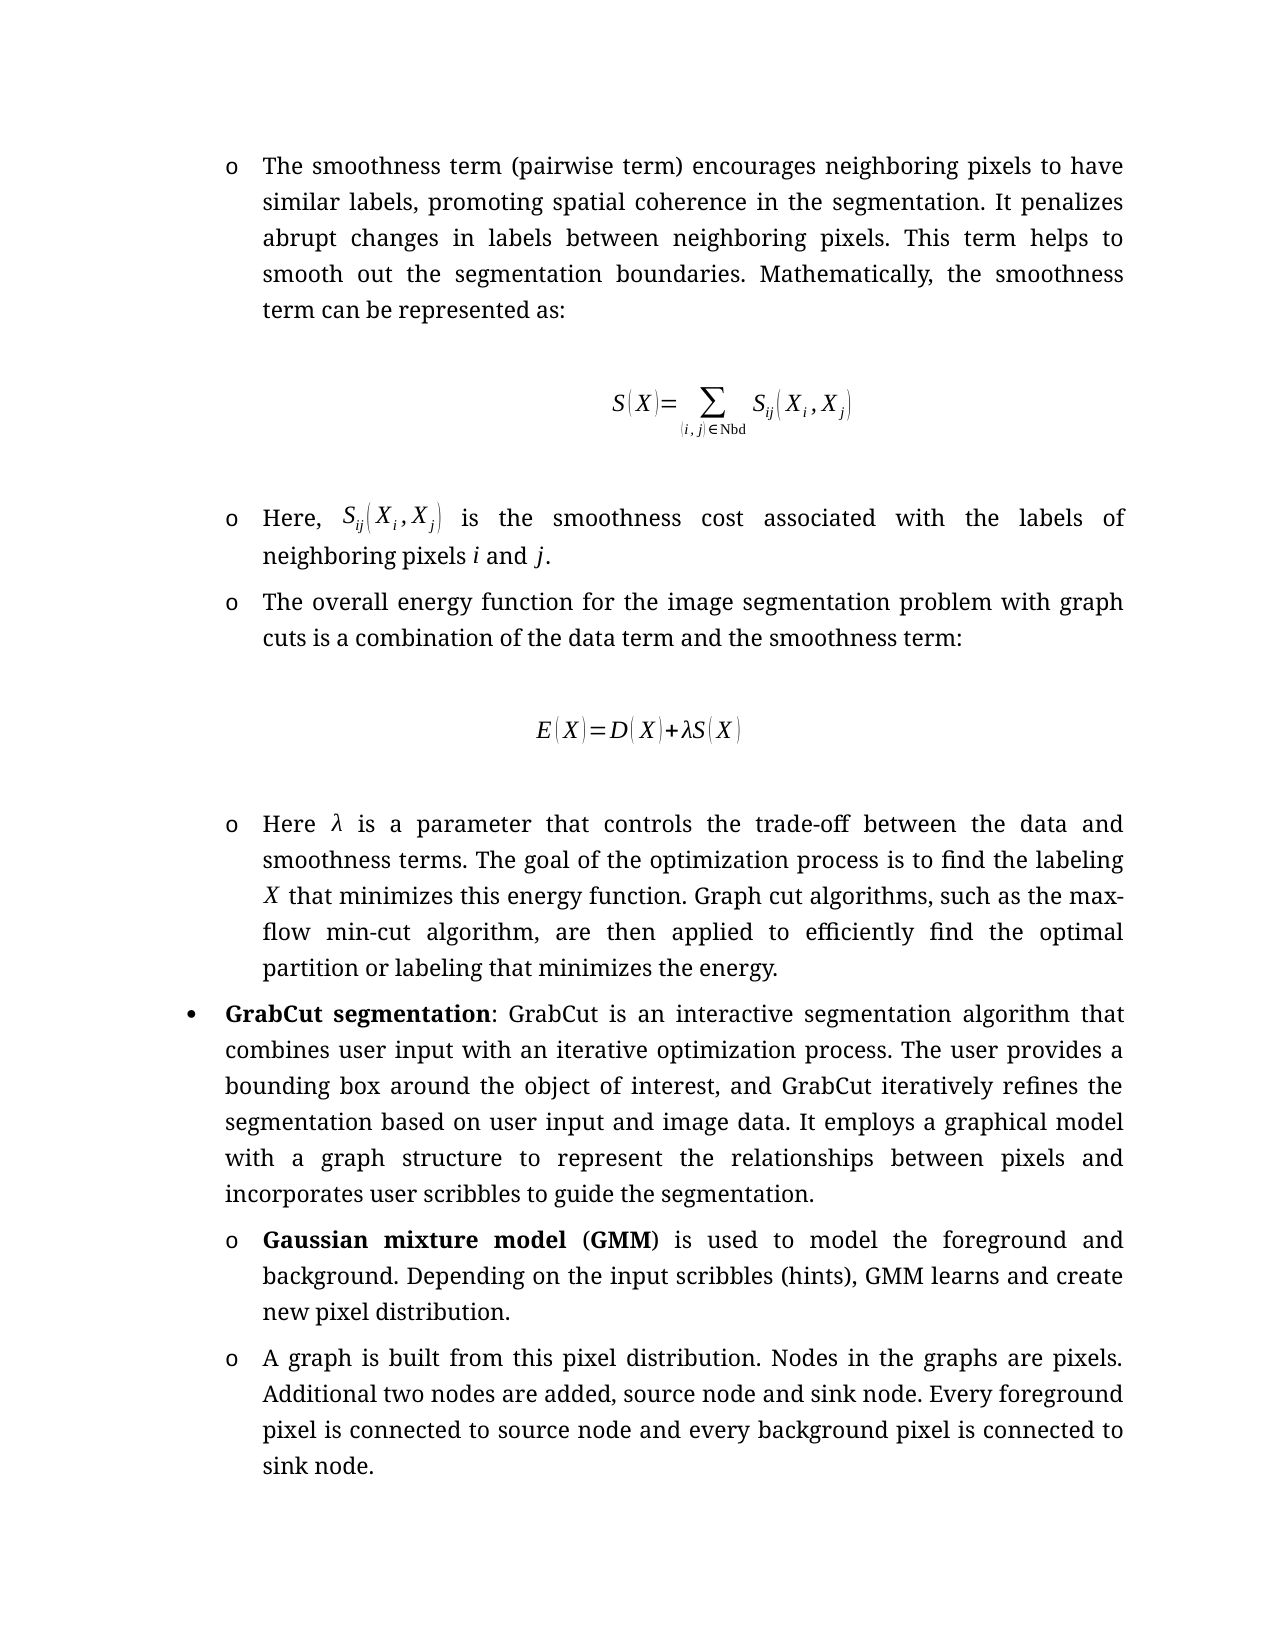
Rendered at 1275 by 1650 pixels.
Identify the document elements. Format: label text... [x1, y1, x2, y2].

list The smoothness term (pairwise term) encourages neighboring pixels to have similar labels, promoting spatial coherence in the segmentation. It penalizes abrupt changes in labels between neighboring pixels. This term helps to smooth out the segmentation boundaries. Mathematically, the smoothness term can be represented as: [225, 150, 1125, 325]
list GrabCut segmentation: GrabCut is an interactive segmentation algorithm that combines user input with an iterative optimization process. The user provides a bounding box around the object of interest, and GrabCut iteratively refines the segmentation based on user input and image data. It employs a graphical model with a graph structure to represent the relationships between pixels and incorporates user scribbles to guide the segmentation. [187, 998, 1125, 1209]
list Here, is the smoothness cost associated with the labels of neighboring pixels and . [225, 501, 1125, 571]
list Gaussian mixture model (GMM) is used to model the foreground and background. Depending on the input scribbles (hints), GMM learns and create new pixel distribution. [225, 1224, 1125, 1327]
list A graph is built from this pixel distribution. Nodes in the graphs are pixels. Additional two nodes are added, source node and sink node. Every foreground pixel is connected to source node and every background pixel is connected to sink node. [225, 1342, 1125, 1482]
list Here is a parameter that controls the trade-off between the data and smoothness terms. The goal of the optimization process is to find the labeling that minimizes this energy function. Graph cut algorithms, such as the max-flow min-cut algorithm, are then applied to efficiently find the optimal partition or labeling that minimizes the energy. [225, 808, 1125, 983]
list The overall energy function for the image segmentation problem with graph cuts is a combination of the data term and the smoothness term: [225, 586, 1125, 654]
